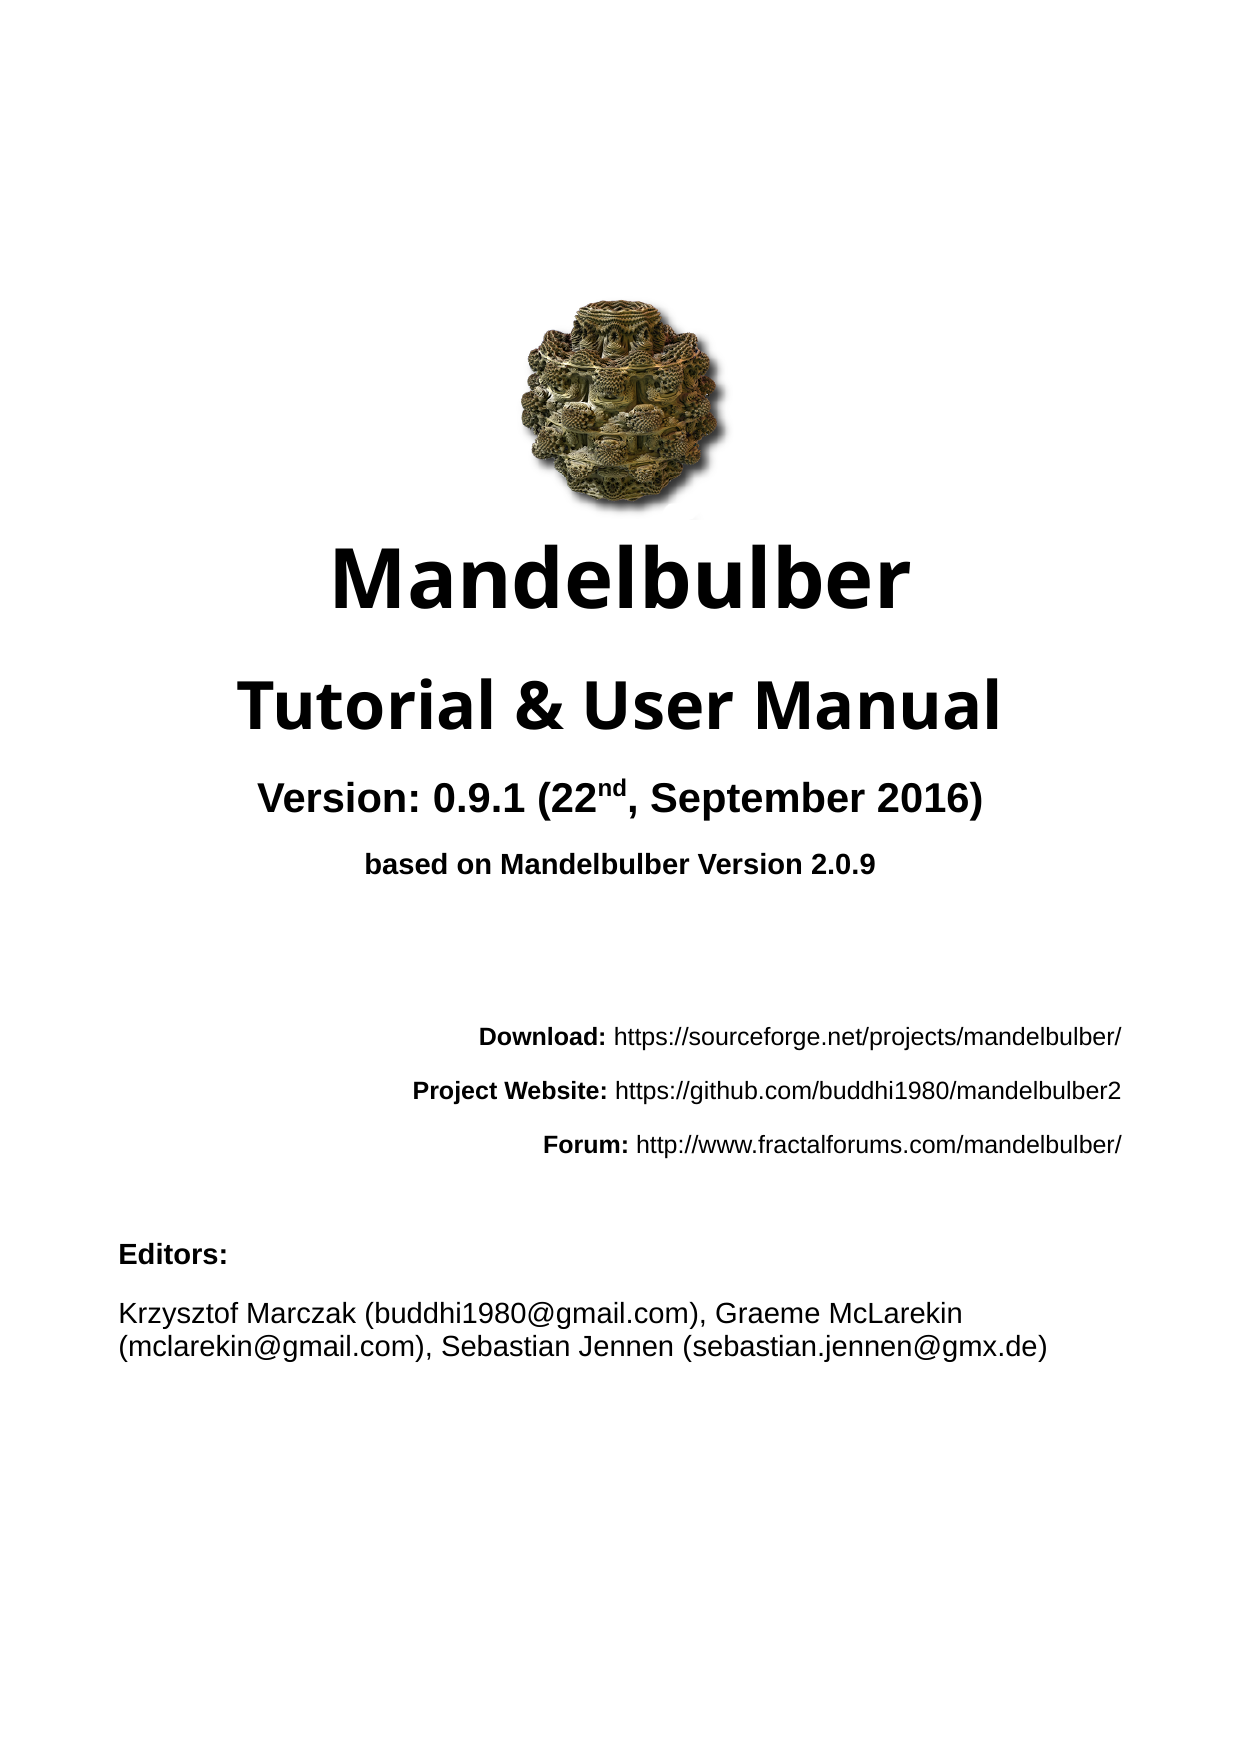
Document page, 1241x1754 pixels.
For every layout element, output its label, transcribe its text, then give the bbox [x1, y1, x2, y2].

text Version: 0.9.1 (22nd, September 2016) [118, 774, 1122, 822]
text Download: https://sourceforge.net/projects/mandelbulber/ [118, 1022, 1122, 1051]
text based on Mandelbulber Version 2.0.9 [118, 847, 1122, 880]
text Editors: [118, 1237, 1122, 1271]
text Krzysztof Marczak (buddhi1980@gmail.com), Graeme McLarekin (mclarekin@gmail.com), Sebastian Jennen (sebastian.jennen@gmx.de) [118, 1296, 1122, 1363]
text Tutorial & User Manual [118, 658, 1122, 749]
text Forum: http://www.fractalforums.com/mandelbulber/ [118, 1130, 1122, 1158]
text Project Website: https://github.com/buddhi1980/mandelbulber2 [118, 1076, 1122, 1105]
picture [506, 291, 734, 520]
text Mandelbulber [118, 519, 1122, 633]
